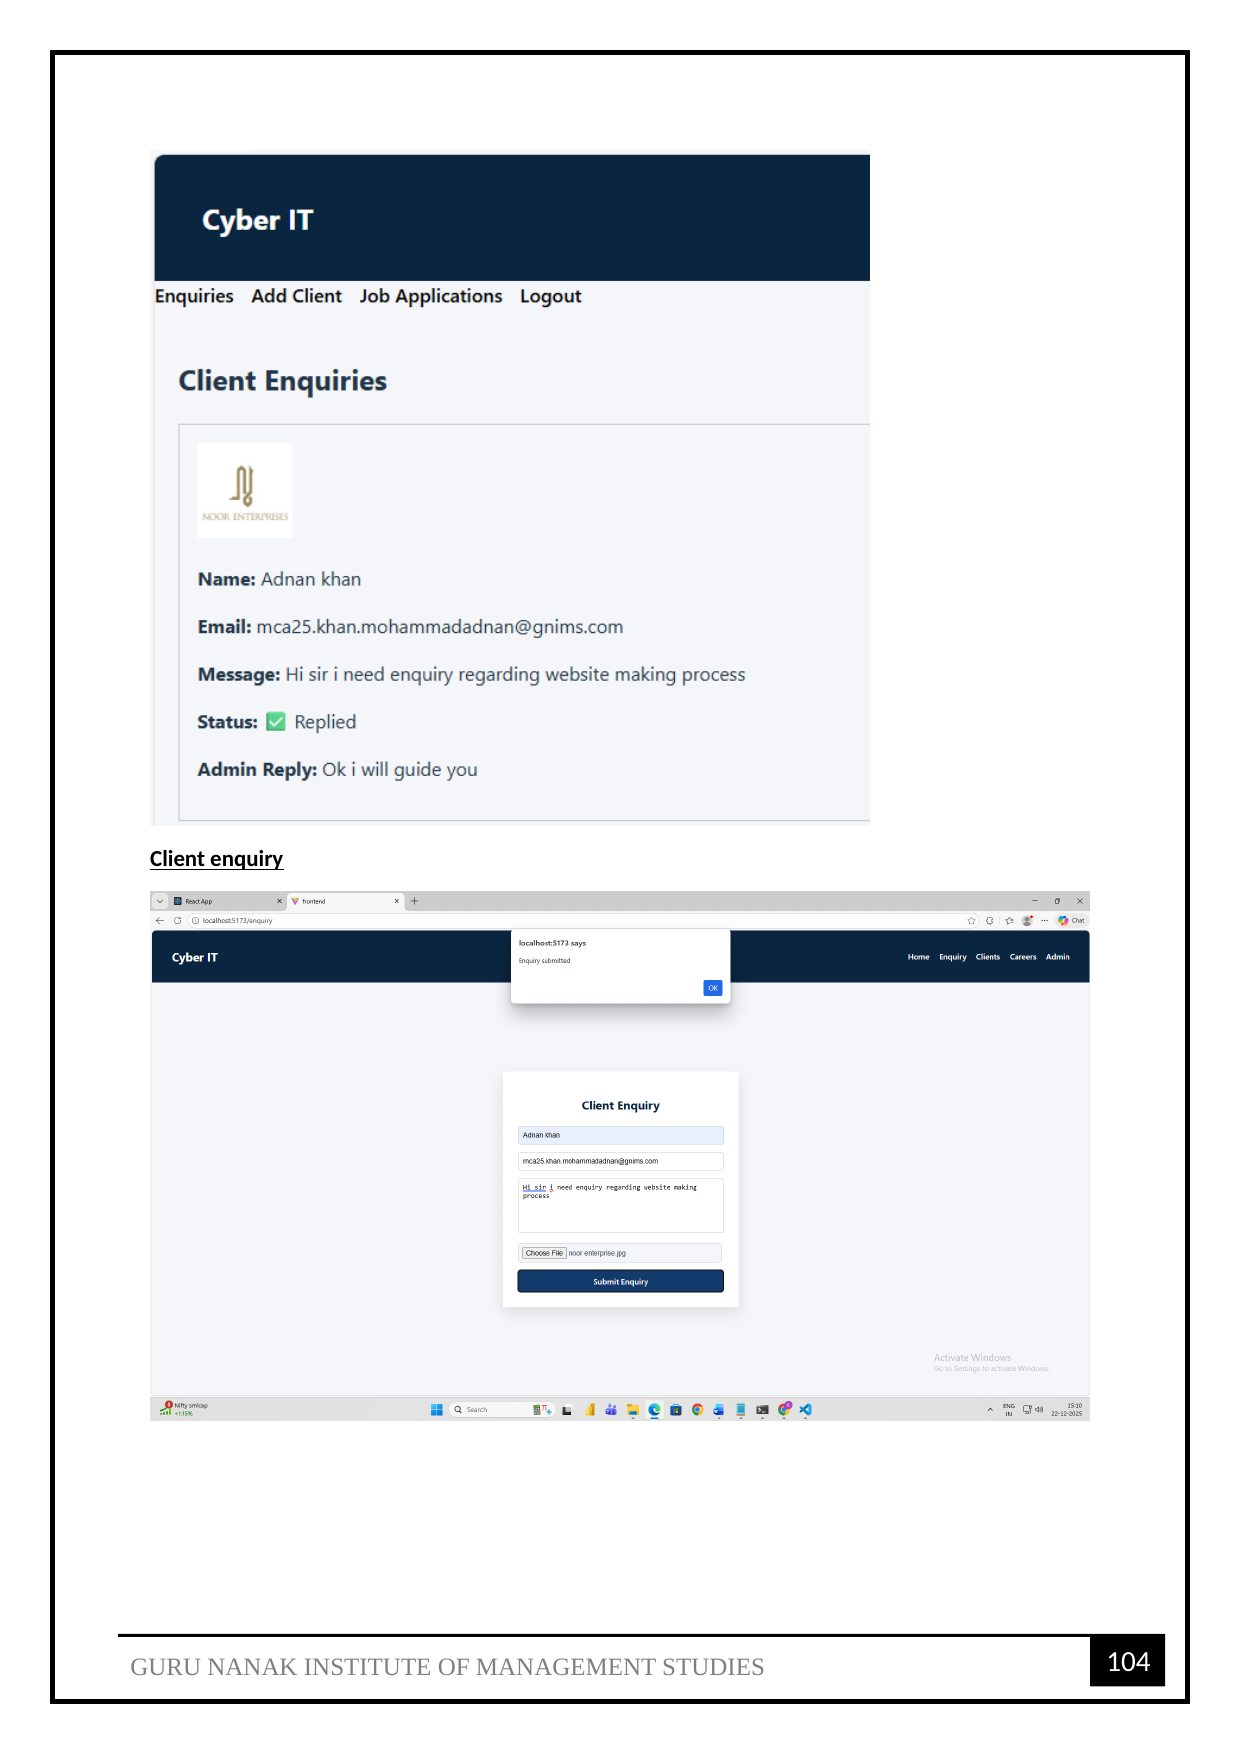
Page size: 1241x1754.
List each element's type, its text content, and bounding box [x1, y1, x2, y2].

picture [150, 891, 1091, 1421]
picture [150, 150, 870, 826]
text Client enquiry [150, 844, 1090, 873]
